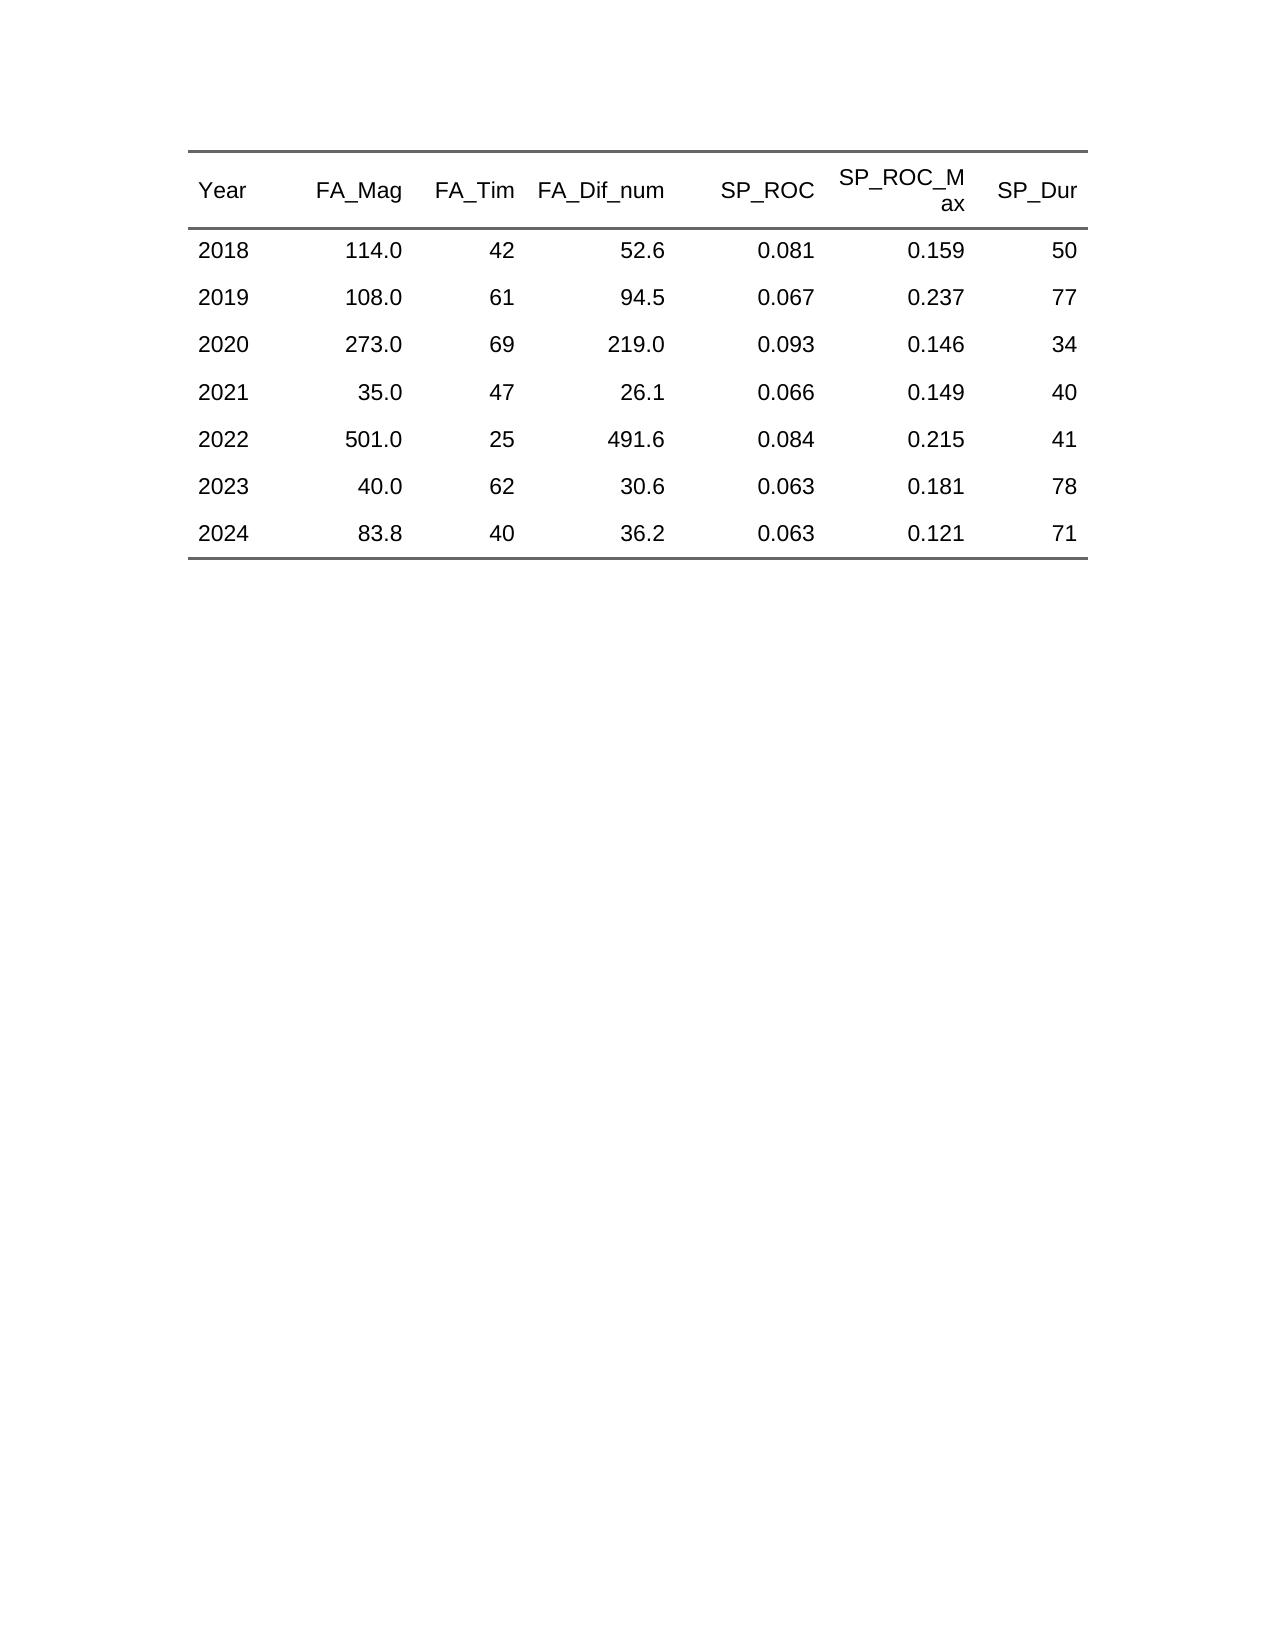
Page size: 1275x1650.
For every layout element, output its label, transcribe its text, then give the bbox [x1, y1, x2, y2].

table_cell 2019 [188, 274, 300, 321]
table_header FA_Tim [413, 153, 525, 227]
table_cell 78 [975, 463, 1087, 510]
table_cell 0.084 [675, 415, 825, 463]
table_cell 2020 [188, 321, 300, 368]
table_cell 0.093 [675, 321, 825, 368]
table_cell 30.6 [525, 463, 675, 510]
table_cell 0.063 [675, 463, 825, 510]
table_cell 41 [975, 415, 1087, 463]
table_cell 83.8 [300, 510, 412, 557]
table_cell 94.5 [525, 274, 675, 321]
table_header Year [188, 153, 300, 227]
table_header FA_Dif_num [525, 153, 675, 227]
table_cell 0.121 [825, 510, 975, 557]
table_cell 52.6 [525, 230, 675, 274]
table_cell 0.081 [675, 230, 825, 274]
table_cell 2018 [188, 230, 300, 274]
table_cell 2022 [188, 415, 300, 463]
table_header SP_ROC [675, 153, 825, 227]
table_cell 61 [413, 274, 525, 321]
table_cell 26.1 [525, 368, 675, 415]
table_cell 50 [975, 230, 1087, 274]
table_cell 0.181 [825, 463, 975, 510]
table_cell 108.0 [300, 274, 412, 321]
table_header SP_ROC_Max [825, 153, 975, 227]
table_cell 47 [413, 368, 525, 415]
table_cell 40 [413, 510, 525, 557]
table_cell 69 [413, 321, 525, 368]
table_cell 25 [413, 415, 525, 463]
table_cell 40.0 [300, 463, 412, 510]
table_cell 491.6 [525, 415, 675, 463]
table_cell 0.215 [825, 415, 975, 463]
table_cell 0.237 [825, 274, 975, 321]
table_cell 0.159 [825, 230, 975, 274]
table_cell 219.0 [525, 321, 675, 368]
table_cell 40 [975, 368, 1087, 415]
table_cell 273.0 [300, 321, 412, 368]
table_cell 35.0 [300, 368, 412, 415]
table_cell 0.149 [825, 368, 975, 415]
table_cell 114.0 [300, 230, 412, 274]
table_cell 2024 [188, 510, 300, 557]
table_cell 77 [975, 274, 1087, 321]
table_cell 2021 [188, 368, 300, 415]
table_header SP_Dur [975, 153, 1087, 227]
table_cell 36.2 [525, 510, 675, 557]
table_cell 501.0 [300, 415, 412, 463]
table_cell 42 [413, 230, 525, 274]
table_cell 0.067 [675, 274, 825, 321]
table_cell 34 [975, 321, 1087, 368]
table_cell 62 [413, 463, 525, 510]
table_cell 71 [975, 510, 1087, 557]
table_cell 0.066 [675, 368, 825, 415]
table_header FA_Mag [300, 153, 412, 227]
table_cell 0.146 [825, 321, 975, 368]
table_cell 2023 [188, 463, 300, 510]
table_cell 0.063 [675, 510, 825, 557]
